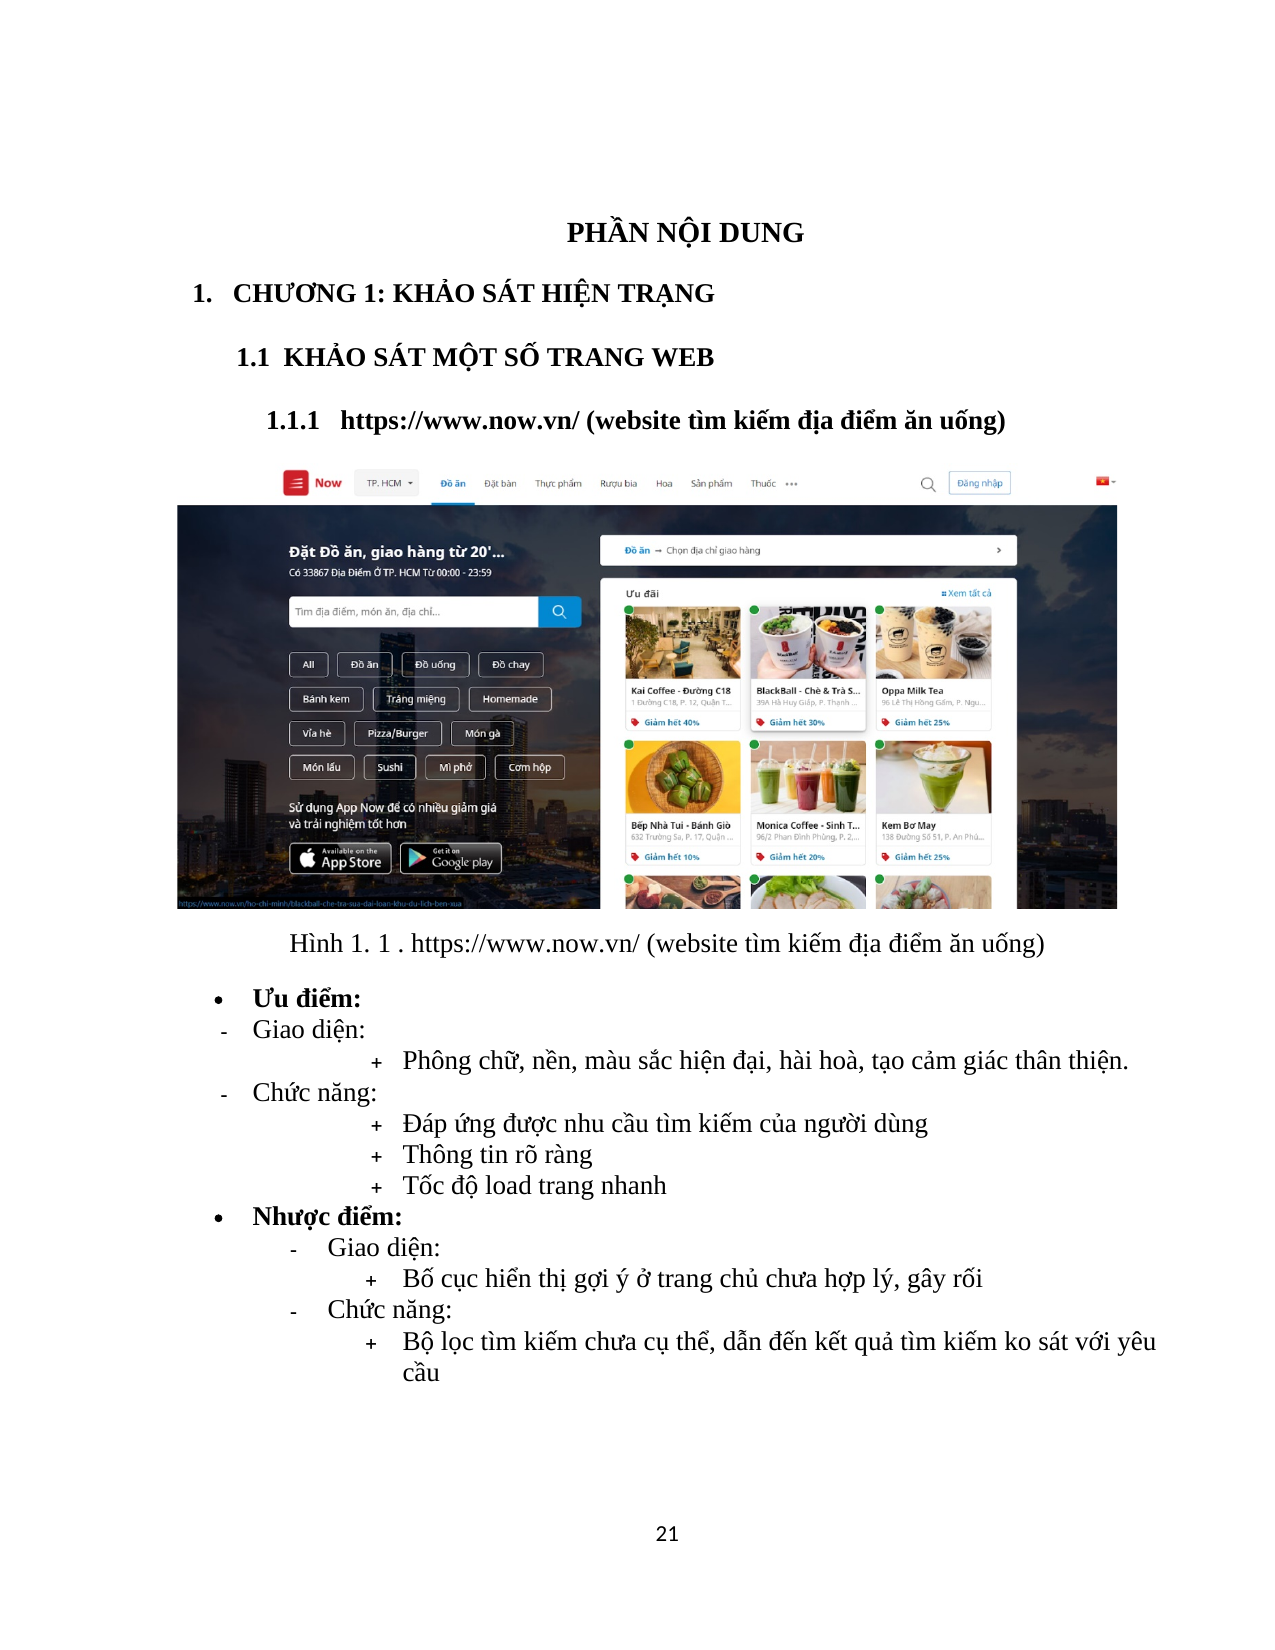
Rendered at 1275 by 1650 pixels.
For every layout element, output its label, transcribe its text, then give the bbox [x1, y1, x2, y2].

list Bộ lọc tìm kiếm chưa cụ thể, dẫn đến kết quả tìm kiếm ko sát với yêu cầu [365, 1325, 1157, 1387]
list Chức năng: [177, 1076, 1157, 1107]
list Tốc độ load trang nhanh [327, 1169, 1157, 1200]
list Bố cục hiển thị gợi ý ở trang chủ chưa hợp lý, gây rối [365, 1262, 1157, 1294]
list Thông tin rõ ràng [327, 1138, 1157, 1169]
picture [177, 463, 1118, 909]
list Đáp ứng được nhu cầu tìm kiếm của người dùng [327, 1107, 1157, 1138]
list Phông chữ, nền, màu sắc hiện đại, hài hoà, tạo cảm giác thân thiện. [327, 1044, 1157, 1076]
list Giao diện: [290, 1231, 1157, 1262]
list Chức năng: [290, 1294, 1157, 1325]
list Nhược điểm: [215, 1200, 1157, 1231]
text 1.1 KHẢO SÁT MỘT SỐ TRANG WEB [236, 341, 1157, 372]
list Giao diện: [177, 1013, 1157, 1044]
text 1. CHƯƠNG 1: KHẢO SÁT HIỆN TRẠNG [192, 277, 1157, 309]
text 1.1.1 https://www.now.vn/ (website tìm kiếm địa điểm ăn uống) [266, 404, 1157, 435]
list Ưu điểm: [215, 982, 1157, 1013]
text PHẦN NỘI DUNG [215, 215, 1157, 248]
